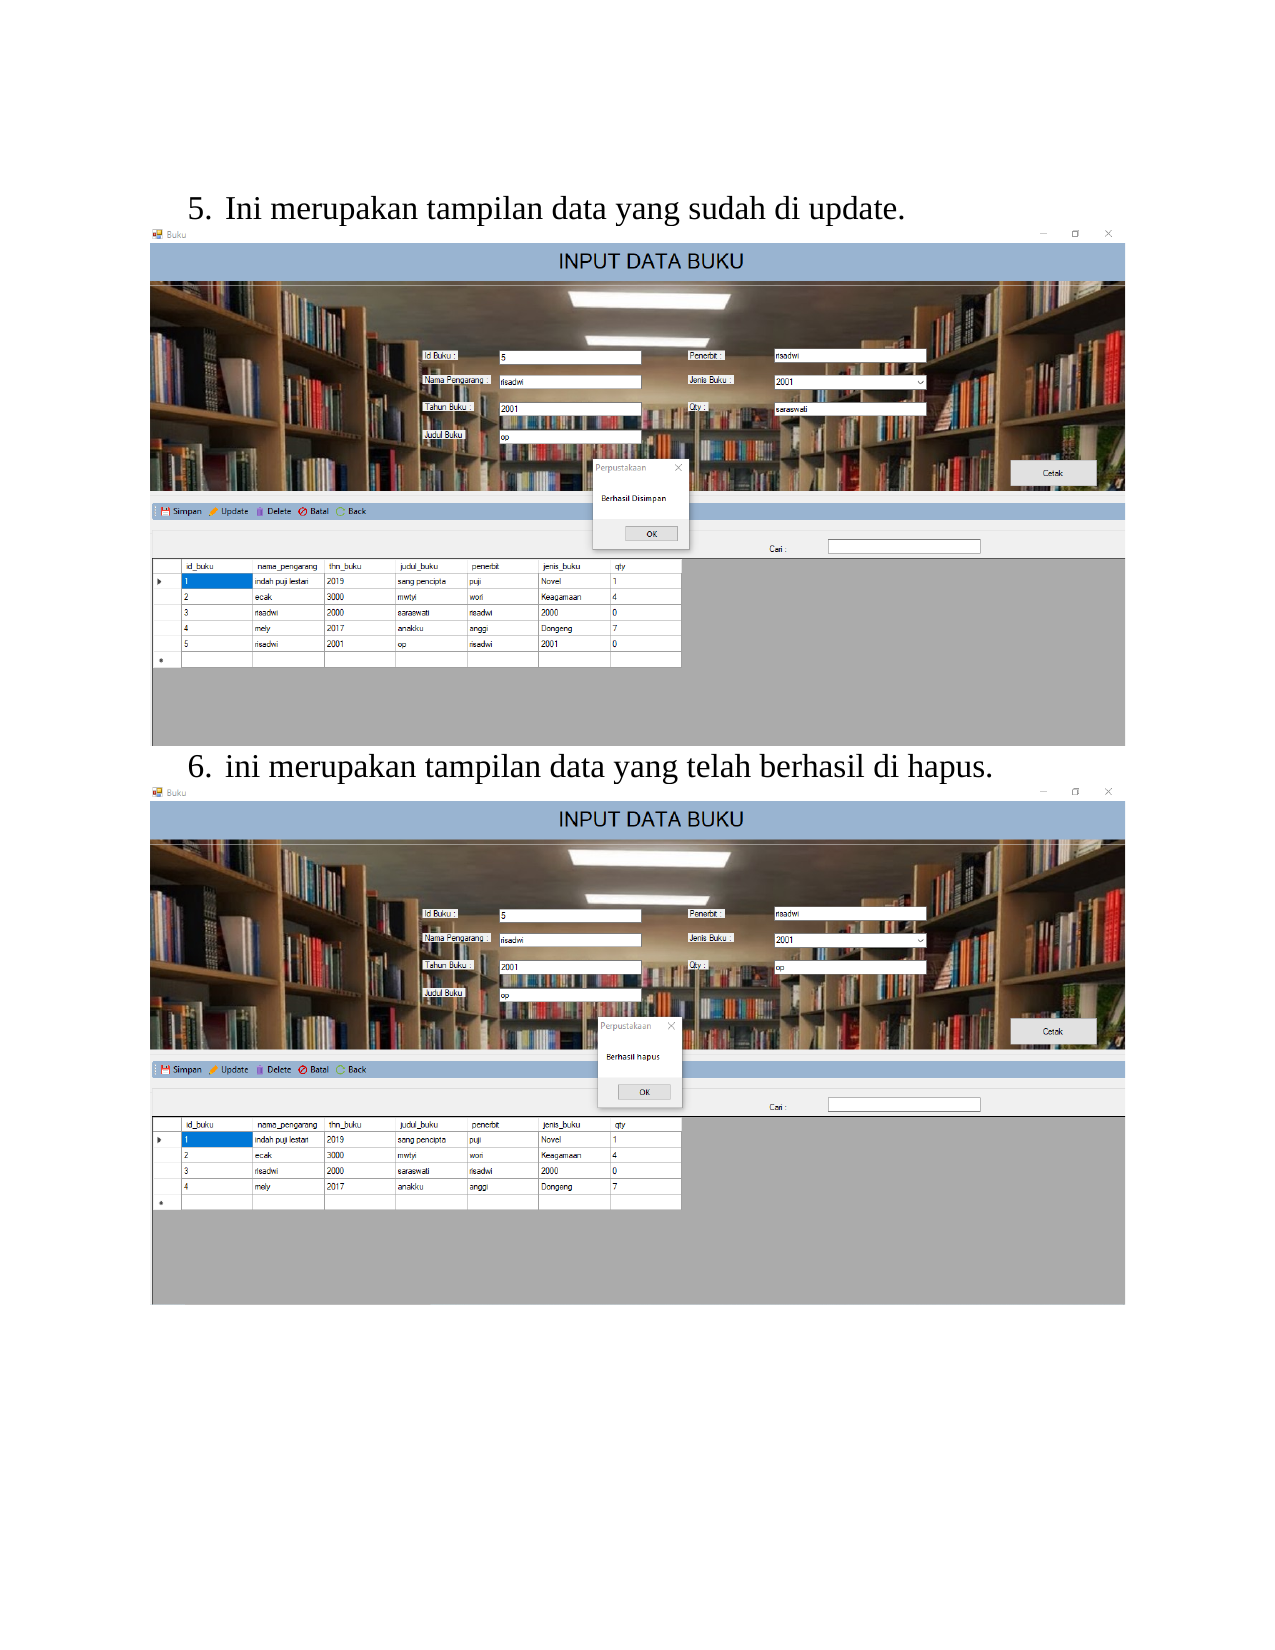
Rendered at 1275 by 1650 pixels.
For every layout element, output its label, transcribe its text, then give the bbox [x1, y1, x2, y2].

list Ini merupakan tampilan data yang sudah di update. [187, 188, 1125, 226]
list ini merupakan tampilan data yang telah berhasil di hapus. [187, 746, 1125, 784]
picture [150, 784, 1125, 1305]
picture [150, 226, 1125, 746]
